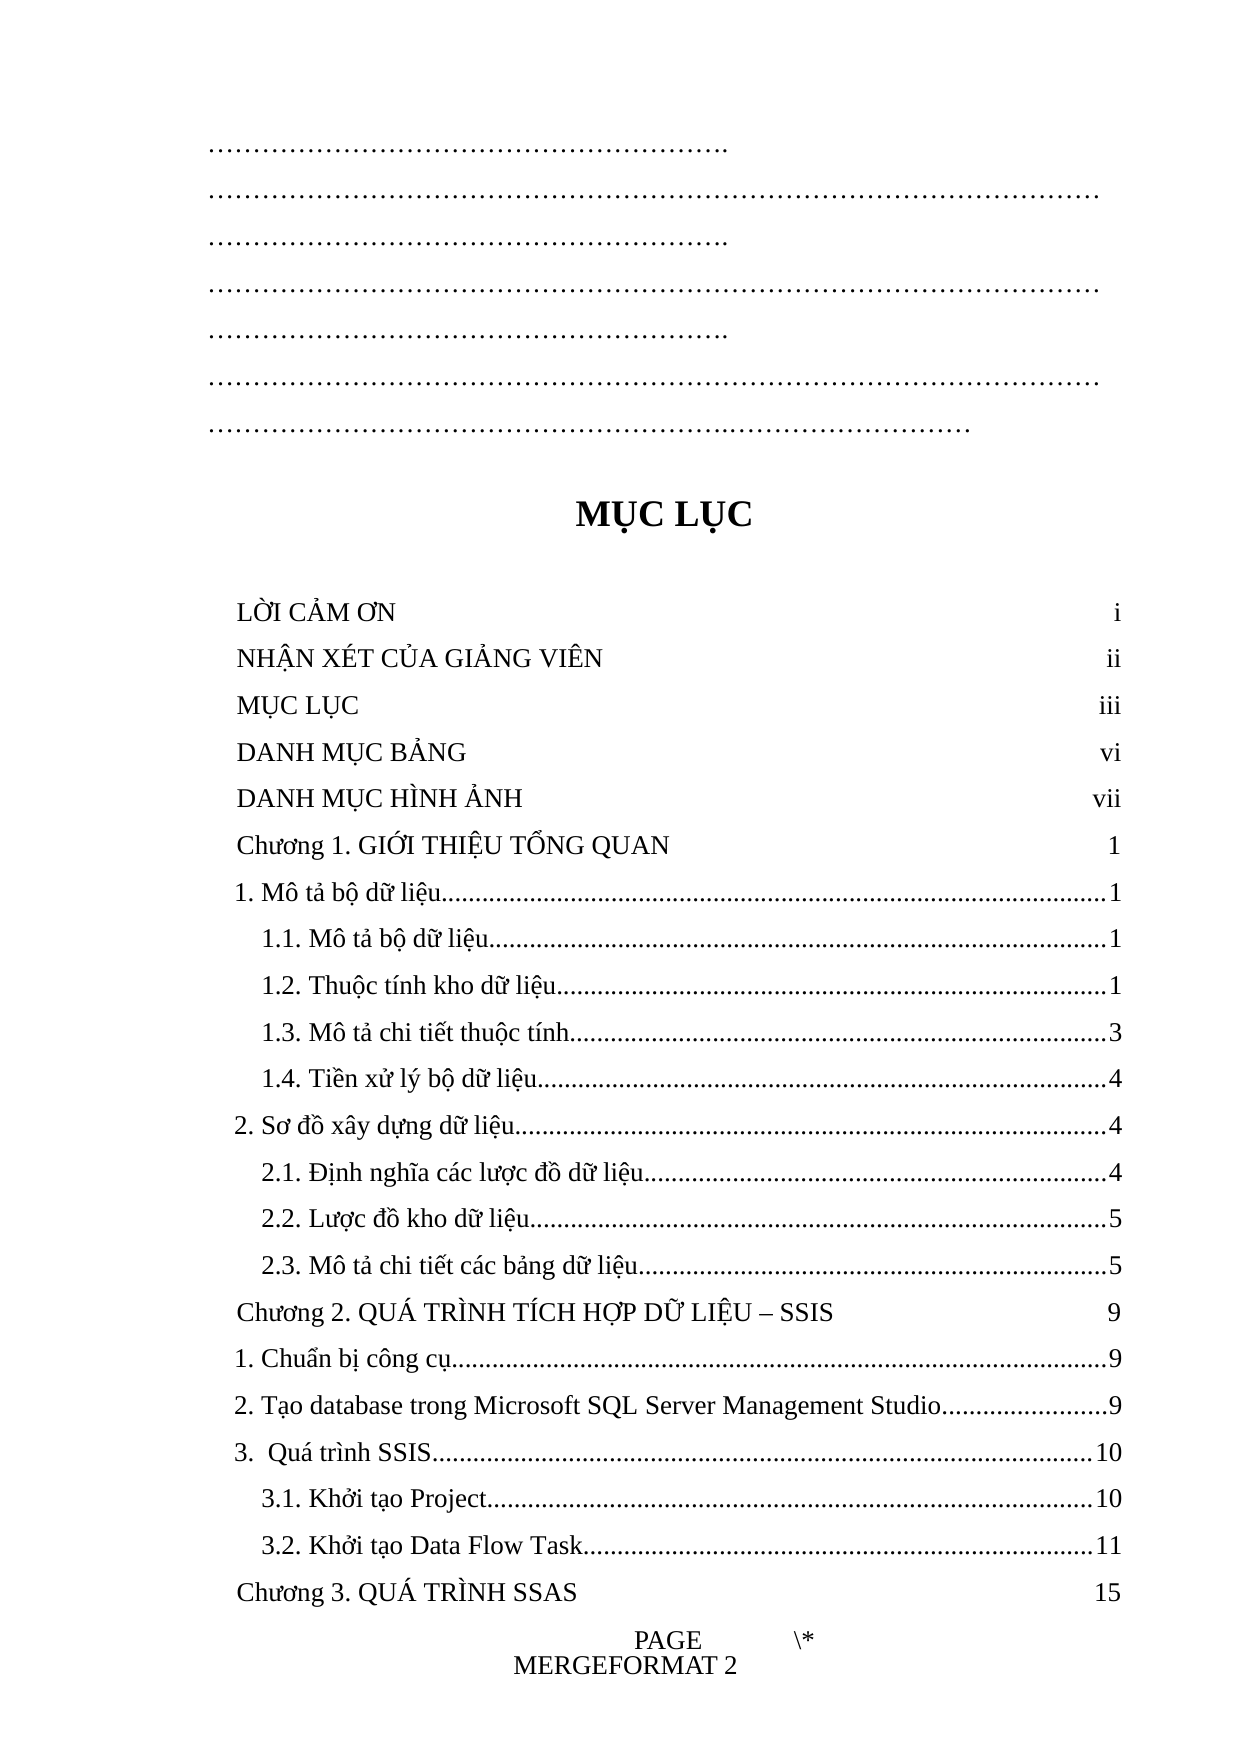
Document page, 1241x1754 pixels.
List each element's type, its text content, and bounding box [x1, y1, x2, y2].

subtitle MỤC LỤC [207, 491, 1122, 534]
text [207, 127, 1122, 438]
